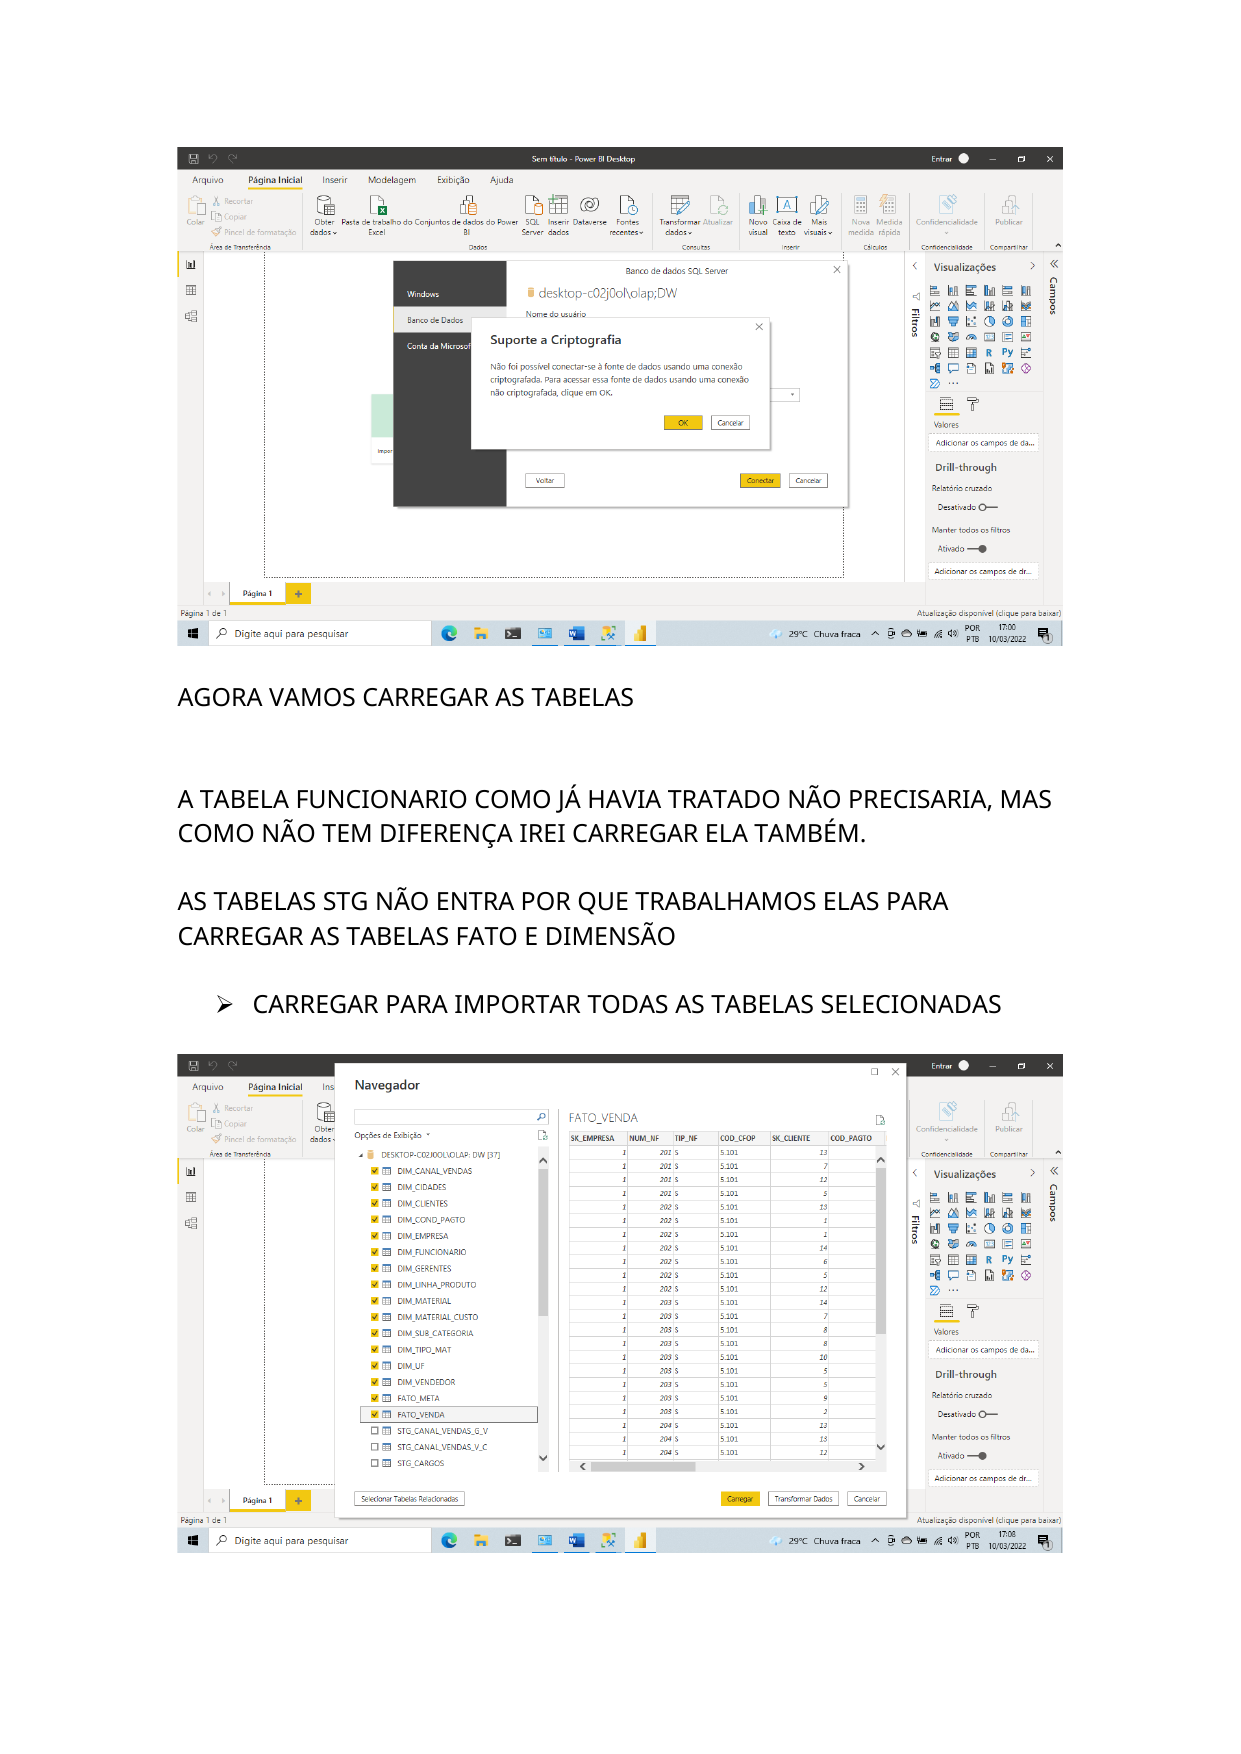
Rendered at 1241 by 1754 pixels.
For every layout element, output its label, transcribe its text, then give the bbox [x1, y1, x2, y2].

text AGORA VAMOS CARREGAR AS TABELAS [177, 680, 1063, 714]
list CARREGAR PARA IMPORTAR TODAS AS TABELAS SELECIONADAS [215, 986, 1063, 1020]
picture [177, 147, 1063, 646]
text AS TABELAS STG NÃO ENTRA POR QUE TRABALHAMOS ELAS PARA CARREGAR AS TABELAS FATO E DIMENSÃO [177, 884, 1063, 952]
picture [177, 1054, 1063, 1553]
text A TABELA FUNCIONARIO COMO JÁ HAVIA TRATADO NÃO PRECISARIA, MAS COMO NÃO TEM DIFERENÇA IREI CARREGAR ELA TAMBÉM. [177, 782, 1063, 850]
